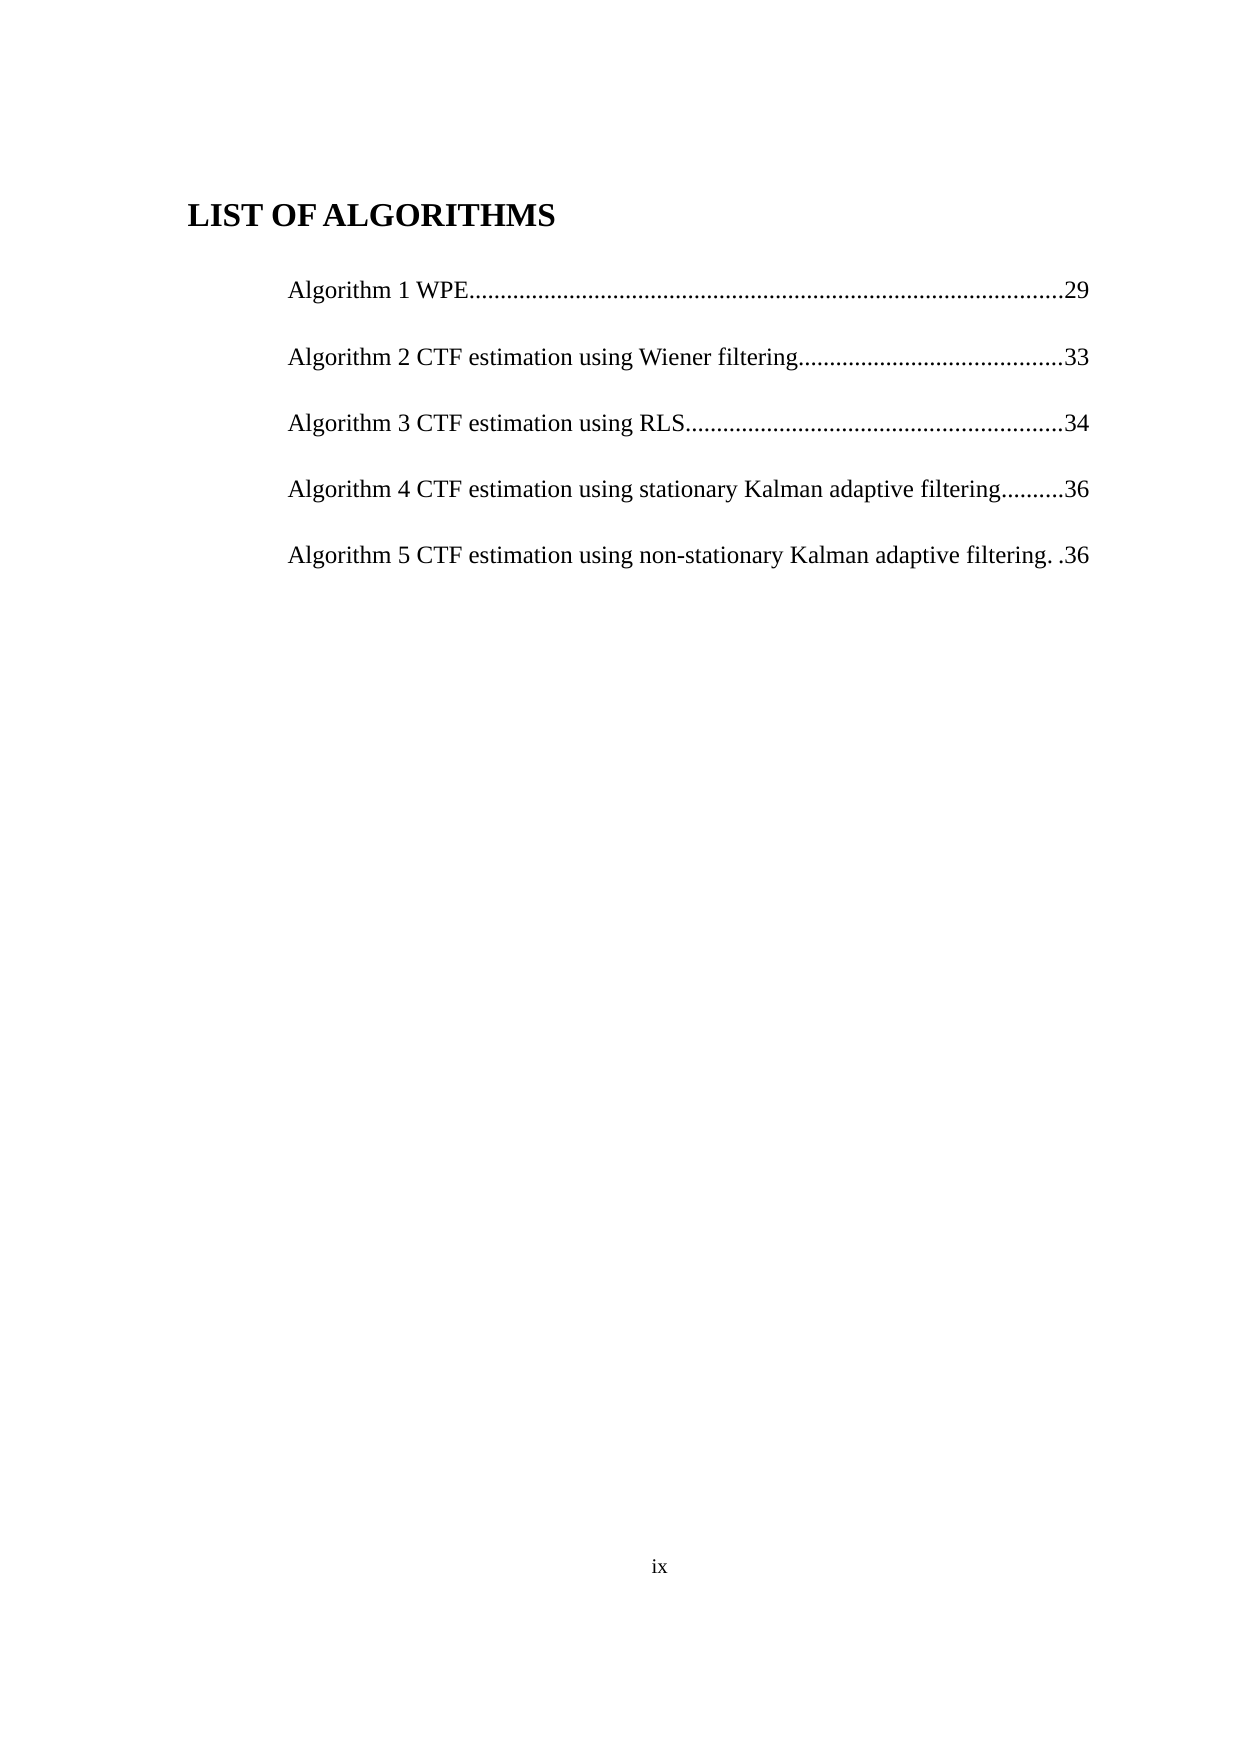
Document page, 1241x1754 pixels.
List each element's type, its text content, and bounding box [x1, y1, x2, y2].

text Algorithm 2 CTF estimation using Wiener filtering 33 [287, 337, 1090, 375]
text Algorithm 4 CTF estimation using stationary Kalman adaptive filtering 36 [287, 470, 1090, 507]
subtitle LIST OF ALGORITHMS [187, 177, 1090, 252]
text Algorithm 5 CTF estimation using non-stationary Kalman adaptive filtering 36 [287, 536, 1090, 573]
text Algorithm 3 CTF estimation using RLS 34 [287, 403, 1090, 441]
text Algorithm 1 WPE 29 [287, 271, 1090, 308]
